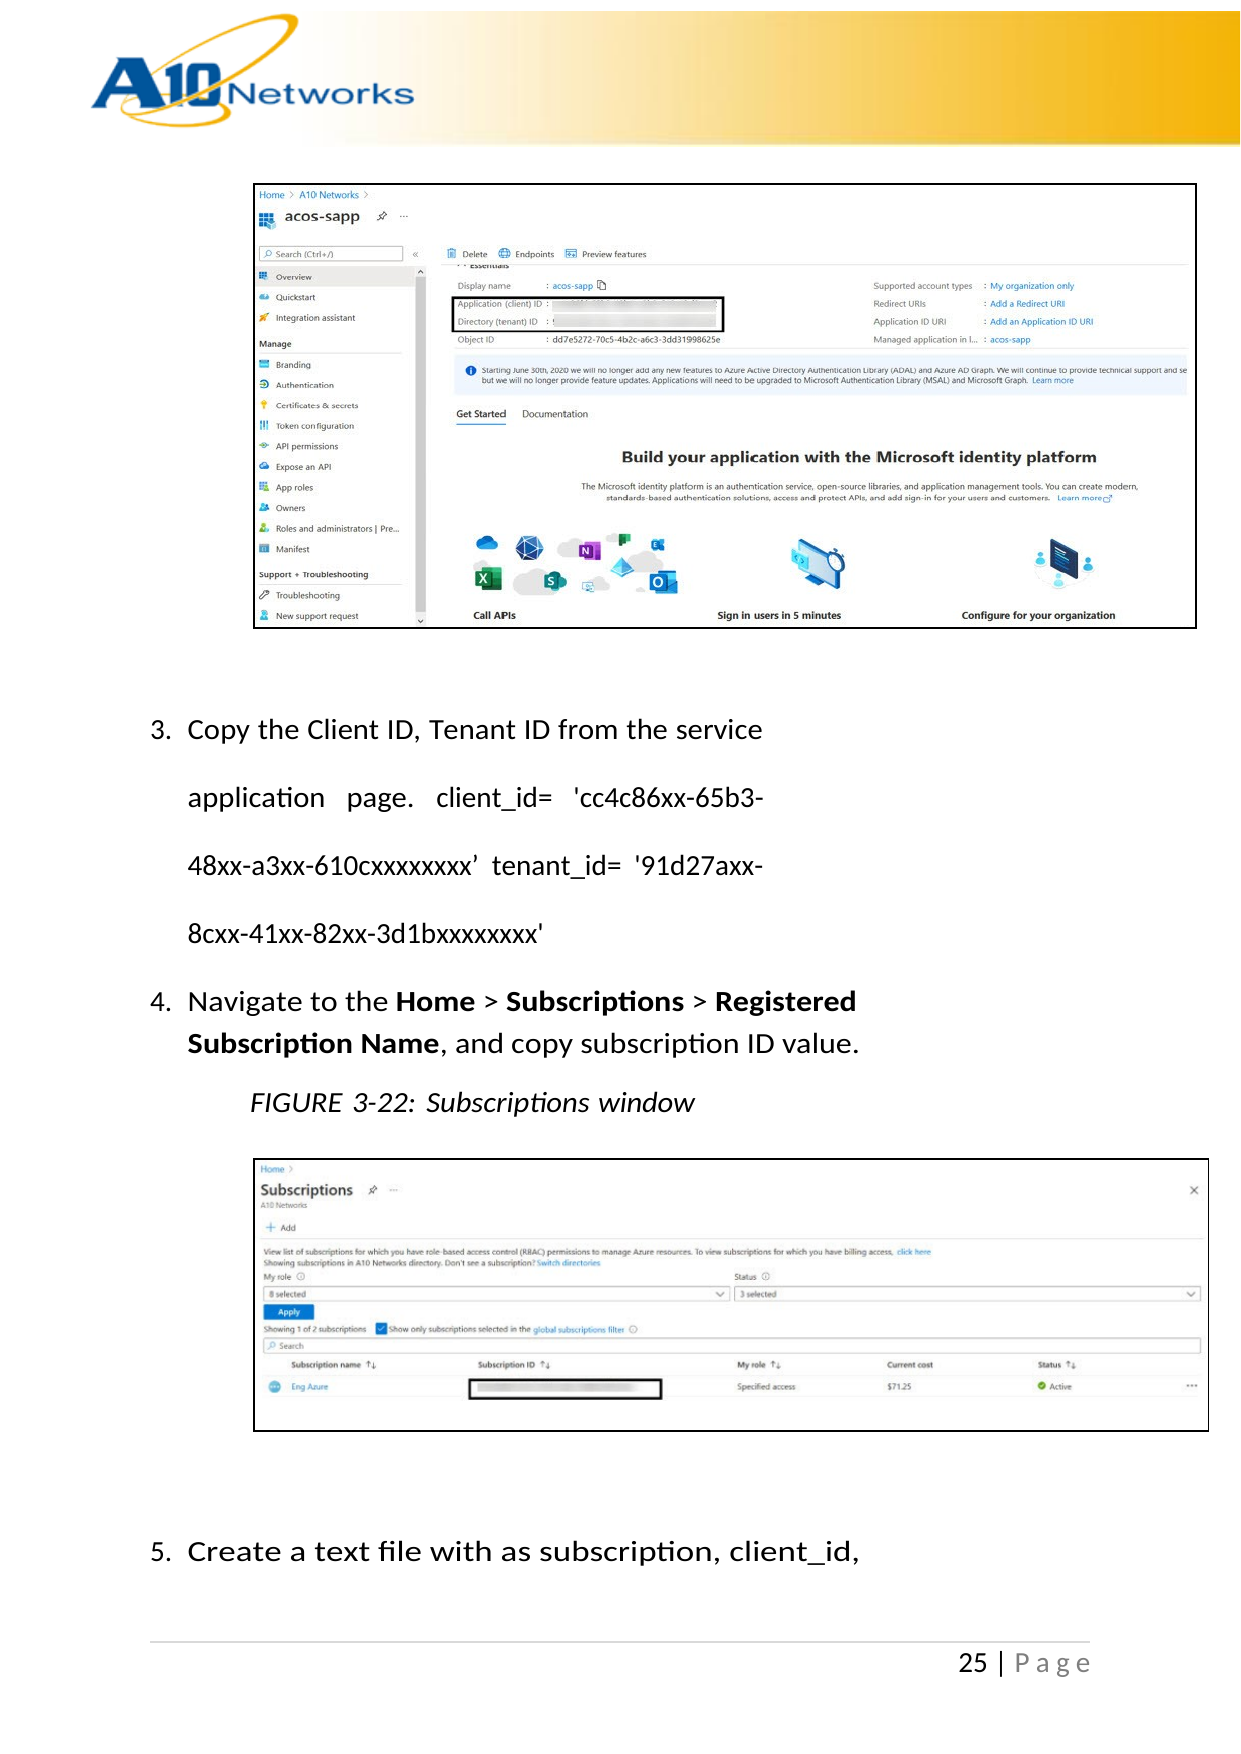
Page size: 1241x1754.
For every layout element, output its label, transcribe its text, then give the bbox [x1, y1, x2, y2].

text FIGURE 3-22: Subscriptions window [250, 1084, 1090, 1119]
picture [255, 185, 1189, 627]
picture [0, 11, 1241, 147]
picture [255, 1160, 1206, 1401]
list Navigate to the Home > Subscriptions > Registered Subscription Name, and copy subscription ID value. [150, 983, 981, 1061]
list Copy the Client ID, Tenant ID from the service application page. client_id= 'cc4c86xx-65b3-48xx-a3xx-610cxxxxxxxx’ tenant_id= '91d27axx-8cxx-41xx-82xx-3d1bxxxxxxxx' [150, 711, 764, 951]
list Create a text file with as subscription, client_id, client_secret and tenant_id as shown below: [150, 1533, 1018, 1569]
